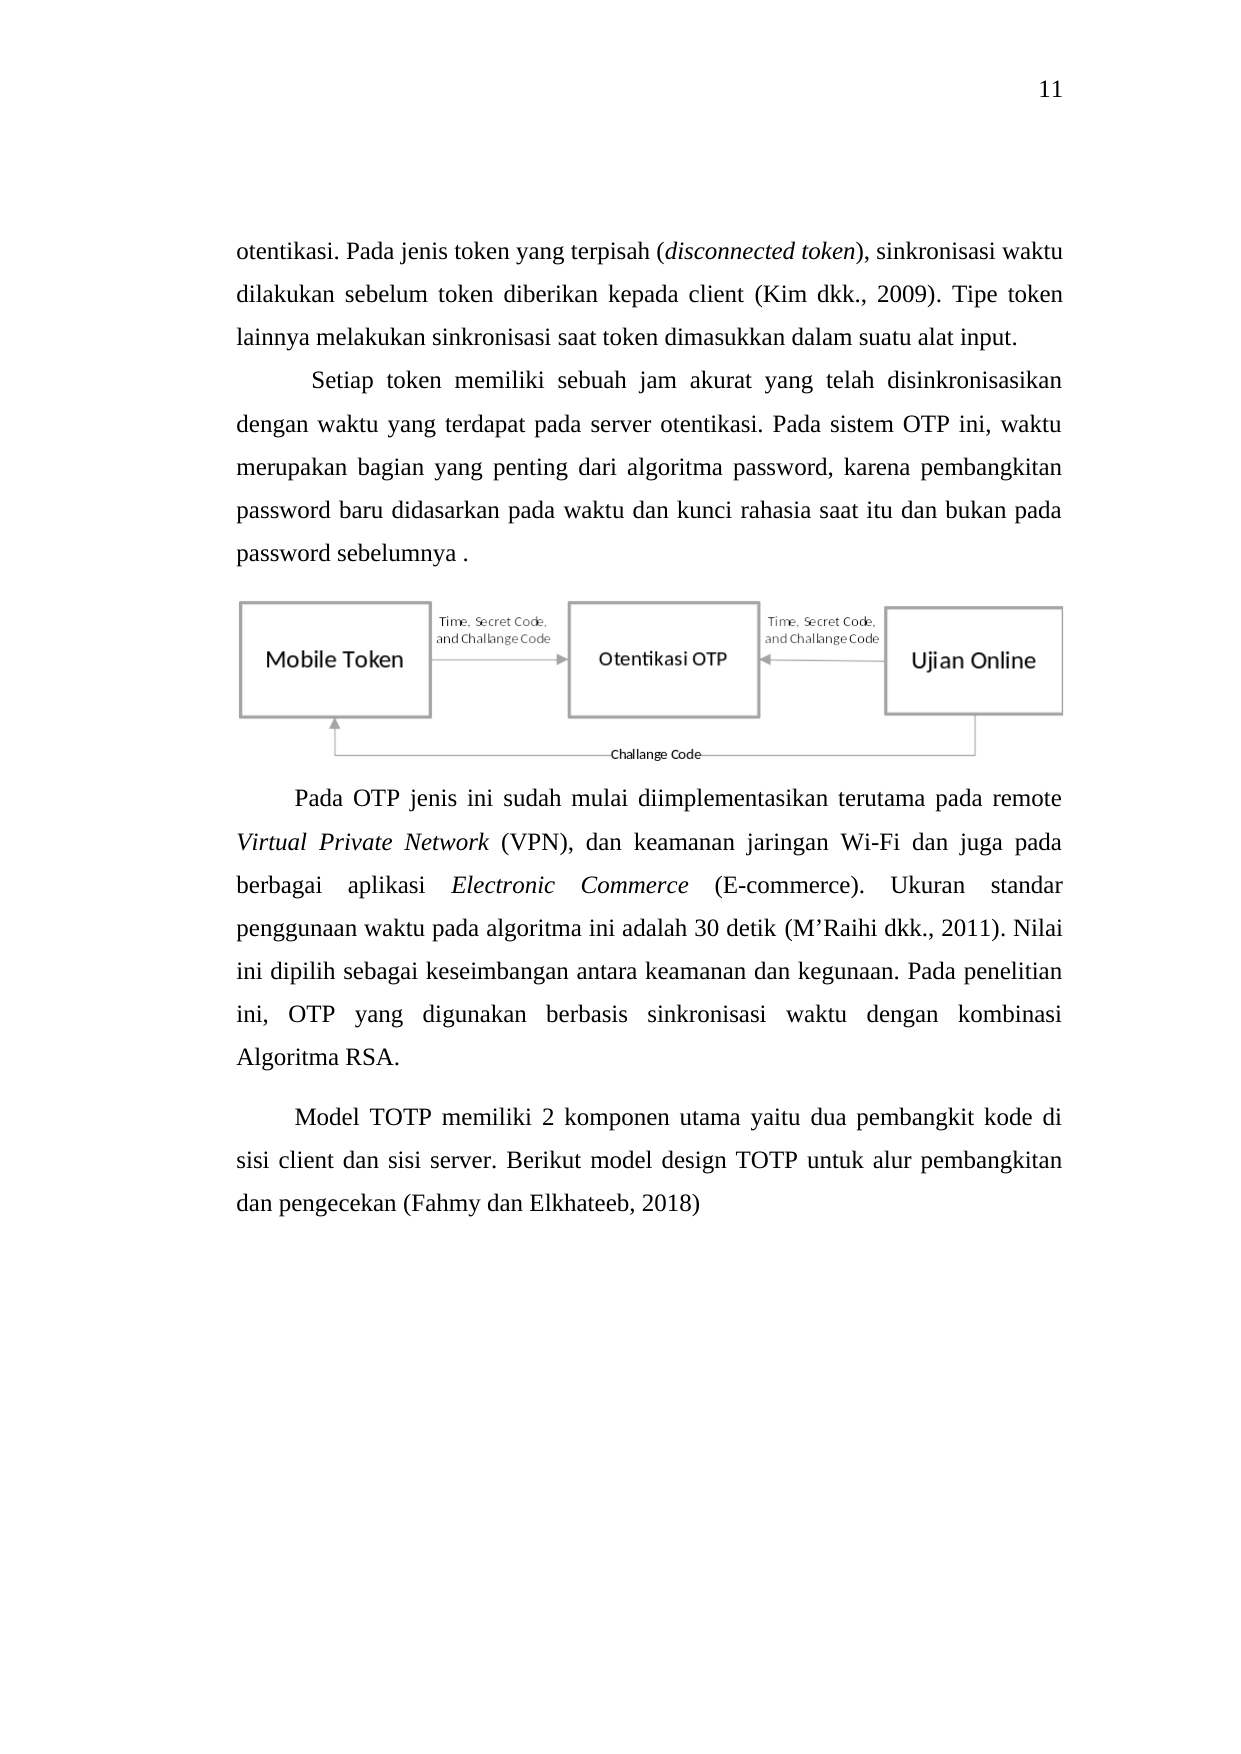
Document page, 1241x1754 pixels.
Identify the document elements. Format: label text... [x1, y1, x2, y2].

text Model TOTP memiliki 2 komponen utama yaitu dua pembangkit kode di sisi client dan sisi server. Berikut model design TOTP untuk alur pembangkitan dan pengecekan (Fahmy dan Elkhateeb, 2018) [236, 1102, 1063, 1217]
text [236, 236, 1063, 351]
text Setiap token memiliki sebuah jam akurat yang telah disinkronisasikan dengan waktu yang terdapat pada server otentikasi. Pada sistem OTP ini, waktu merupakan bagian yang penting dari algoritma password, karena pembangkitan password baru didasarkan pada waktu dan kunci rahasia saat itu dan bukan pada password sebelumnya . [236, 366, 1063, 567]
text Pada OTP jenis ini sudah mulai diimplementasikan terutama pada remote Virtual Private Network (VPN), dan keamanan jaringan Wi-Fi dan juga pada berbagai aplikasi Electronic Commerce (E-commerce). Ukuran standar penggunaan waktu pada algoritma ini adalah 30 detik (M’Raihi dkk., 2011). Nilai ini dipilih sebagai keseimbangan antara keamanan dan kegunaan. Pada penelitian ini, OTP yang digunakan berbasis sinkronisasi waktu dengan kombinasi Algoritma RSA. [236, 783, 1063, 1071]
